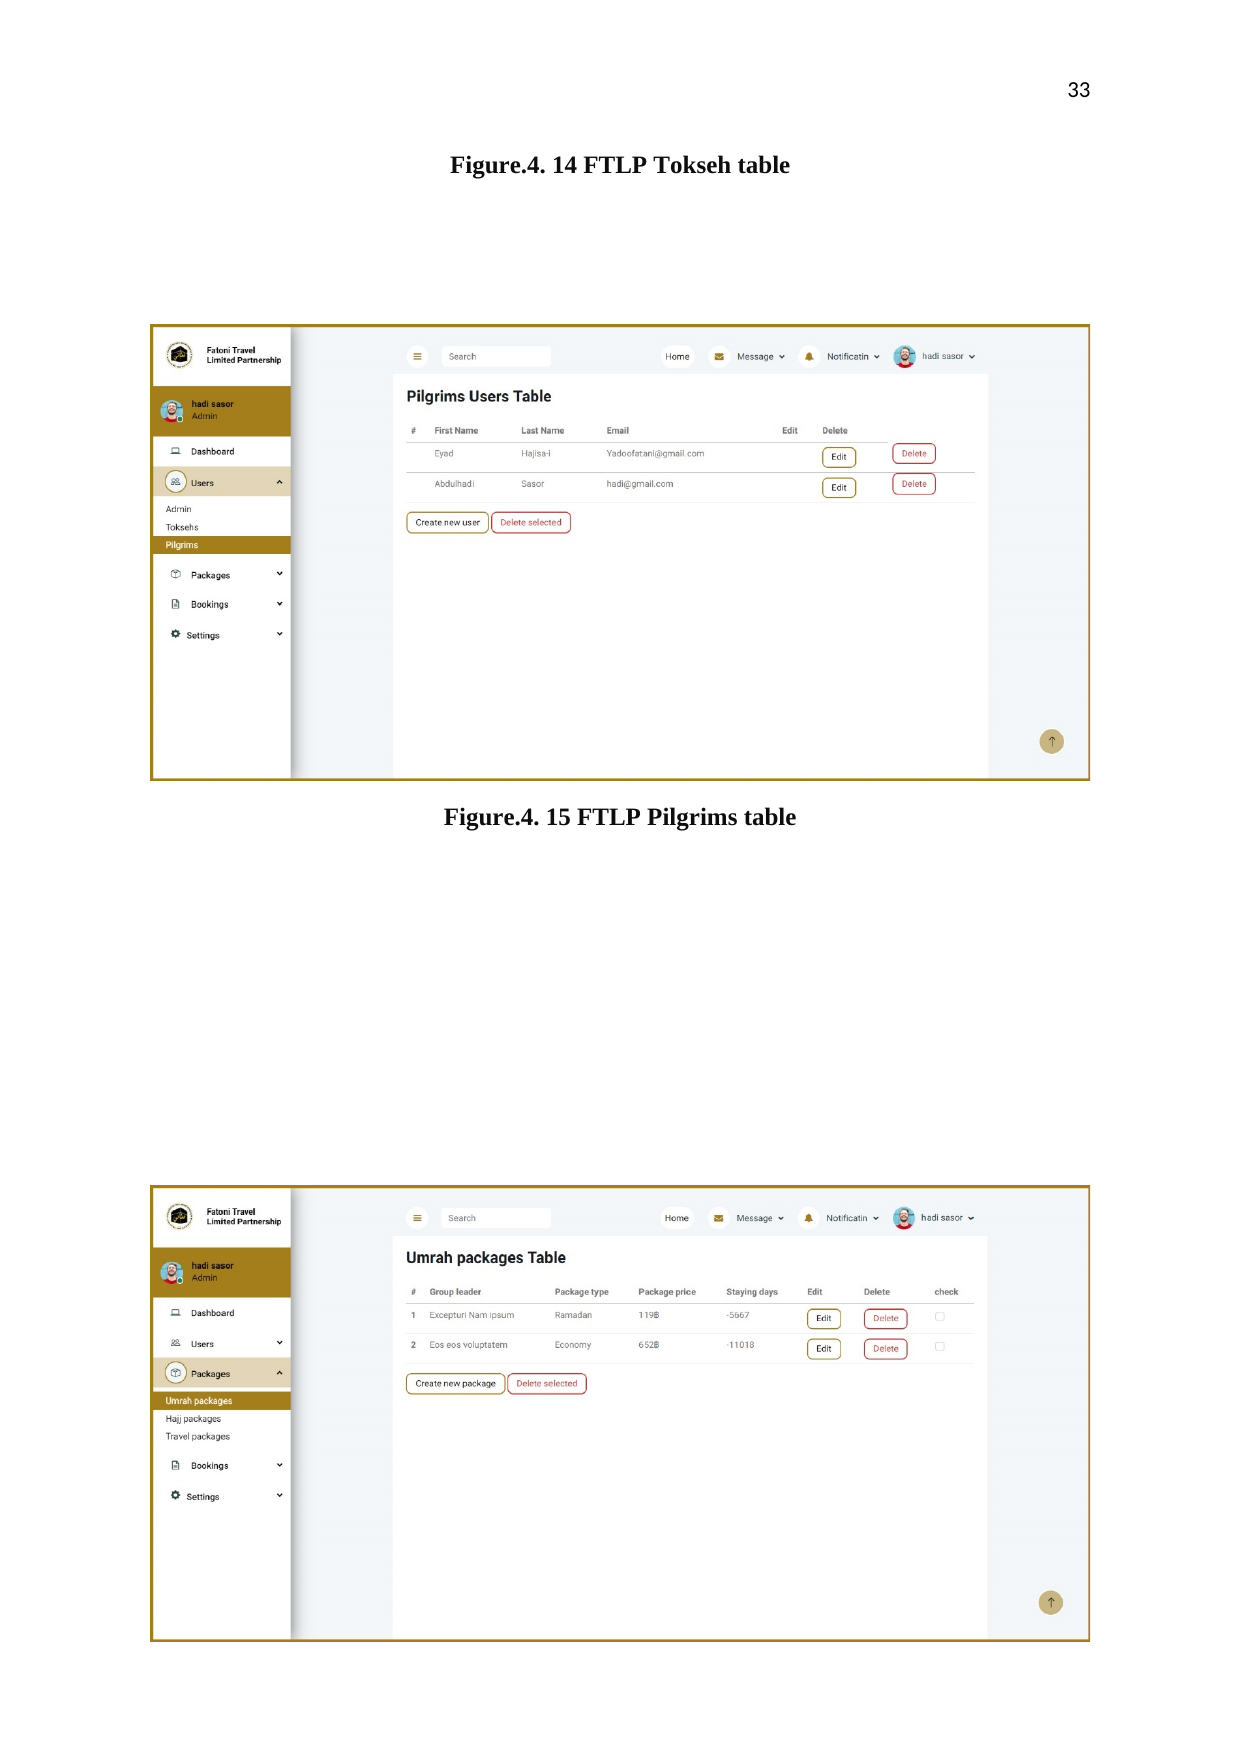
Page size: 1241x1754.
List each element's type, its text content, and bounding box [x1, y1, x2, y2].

subtitle Figure.4. 15 FTLP Pilgrims table [150, 781, 1090, 830]
subtitle Figure.4. 14 FTLP Tokseh table [150, 150, 1090, 179]
picture [150, 1185, 1091, 1642]
picture [150, 324, 1091, 781]
